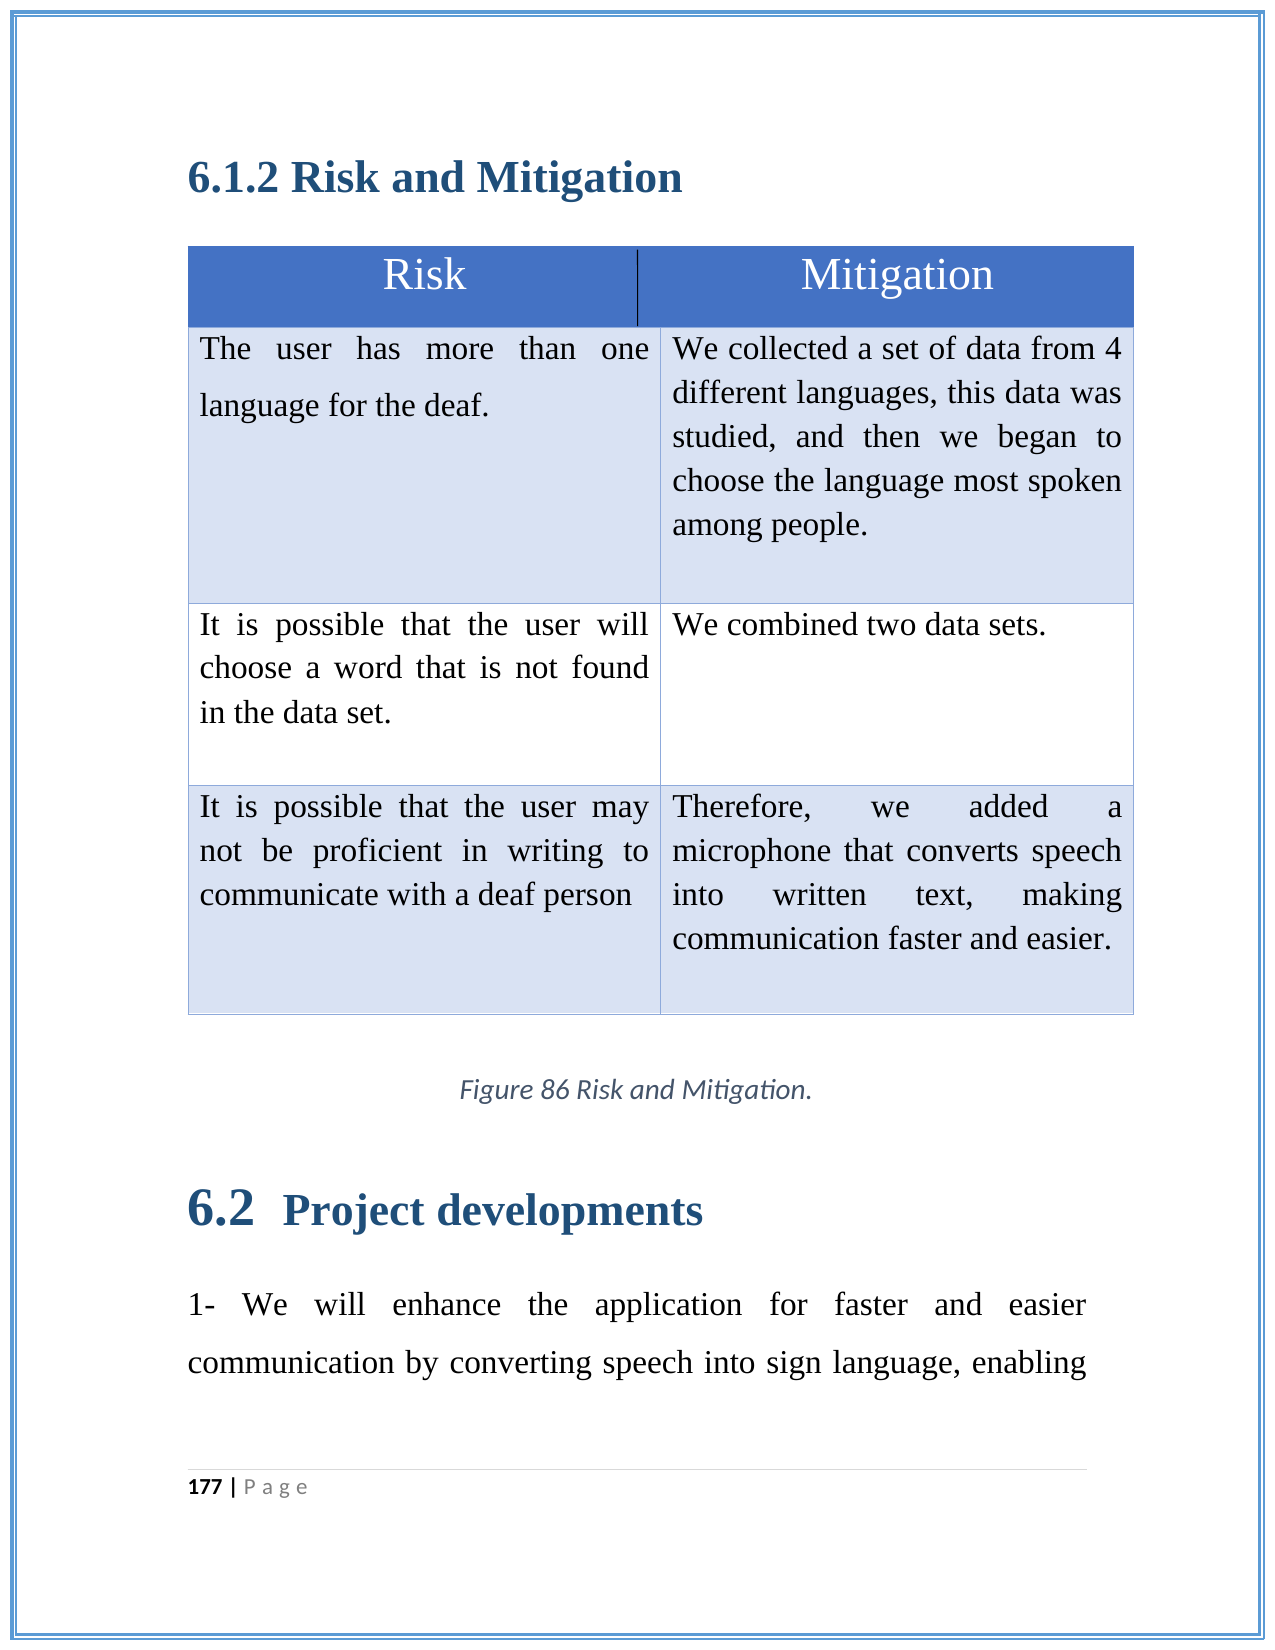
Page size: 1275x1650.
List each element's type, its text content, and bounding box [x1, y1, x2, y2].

text Figure 86 Risk and Mitigation. [187, 1071, 1087, 1107]
table_cell It is possible that the user will choose a word that is not found in the data set. [189, 604, 660, 785]
table_cell Therefore, we added a microphone that converts speech into written text, making communication faster and easier. [661, 786, 1133, 1013]
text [187, 1284, 1087, 1380]
table_cell We collected a set of data from 4 different languages, this data was studied, and then we began to choose the language most spoken among people. [661, 328, 1133, 603]
text 6.2 Project developments [187, 1174, 1087, 1237]
table_header Mitigation [661, 247, 1133, 327]
table_cell We combined two data sets. [661, 604, 1133, 785]
table_cell It is possible that the user may not be proficient in writing to communicate with a deaf person [189, 786, 660, 1013]
text 6.1.2 Risk and Mitigation [187, 150, 1087, 203]
table_cell The user has more than one language for the deaf. [189, 328, 660, 603]
table_header Risk [189, 247, 660, 327]
